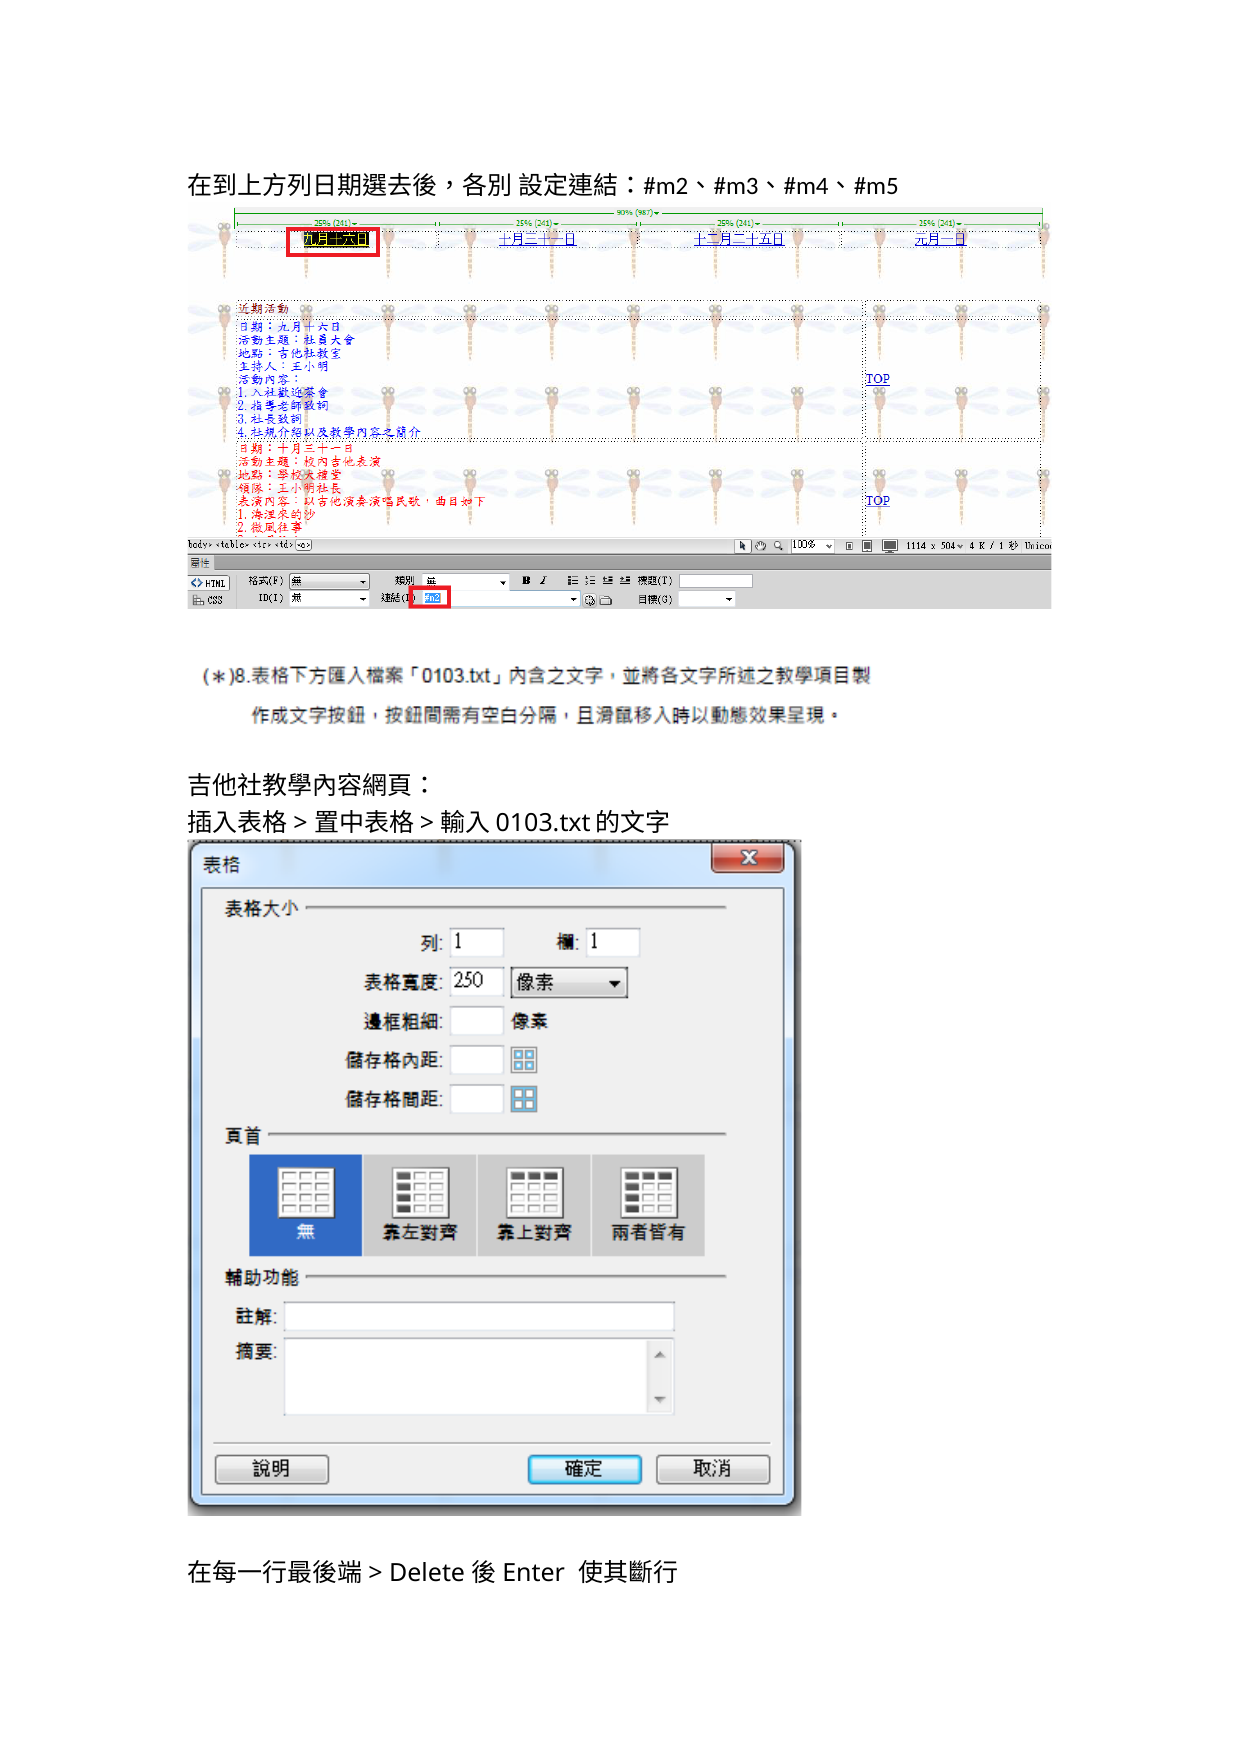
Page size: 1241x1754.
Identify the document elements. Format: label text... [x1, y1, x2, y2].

picture [187, 652, 904, 740]
text 在到上方列日期選去後，各別 設定連結：#m2、#m3、#m4、#m5 [187, 164, 1053, 202]
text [187, 1552, 1053, 1589]
text 吉他社教學內容網頁： [187, 764, 1053, 802]
picture [187, 202, 1052, 609]
text 插入表格 > 置中表格 > 輸入0103.txt的文字 [187, 802, 1053, 839]
picture [187, 839, 802, 1516]
